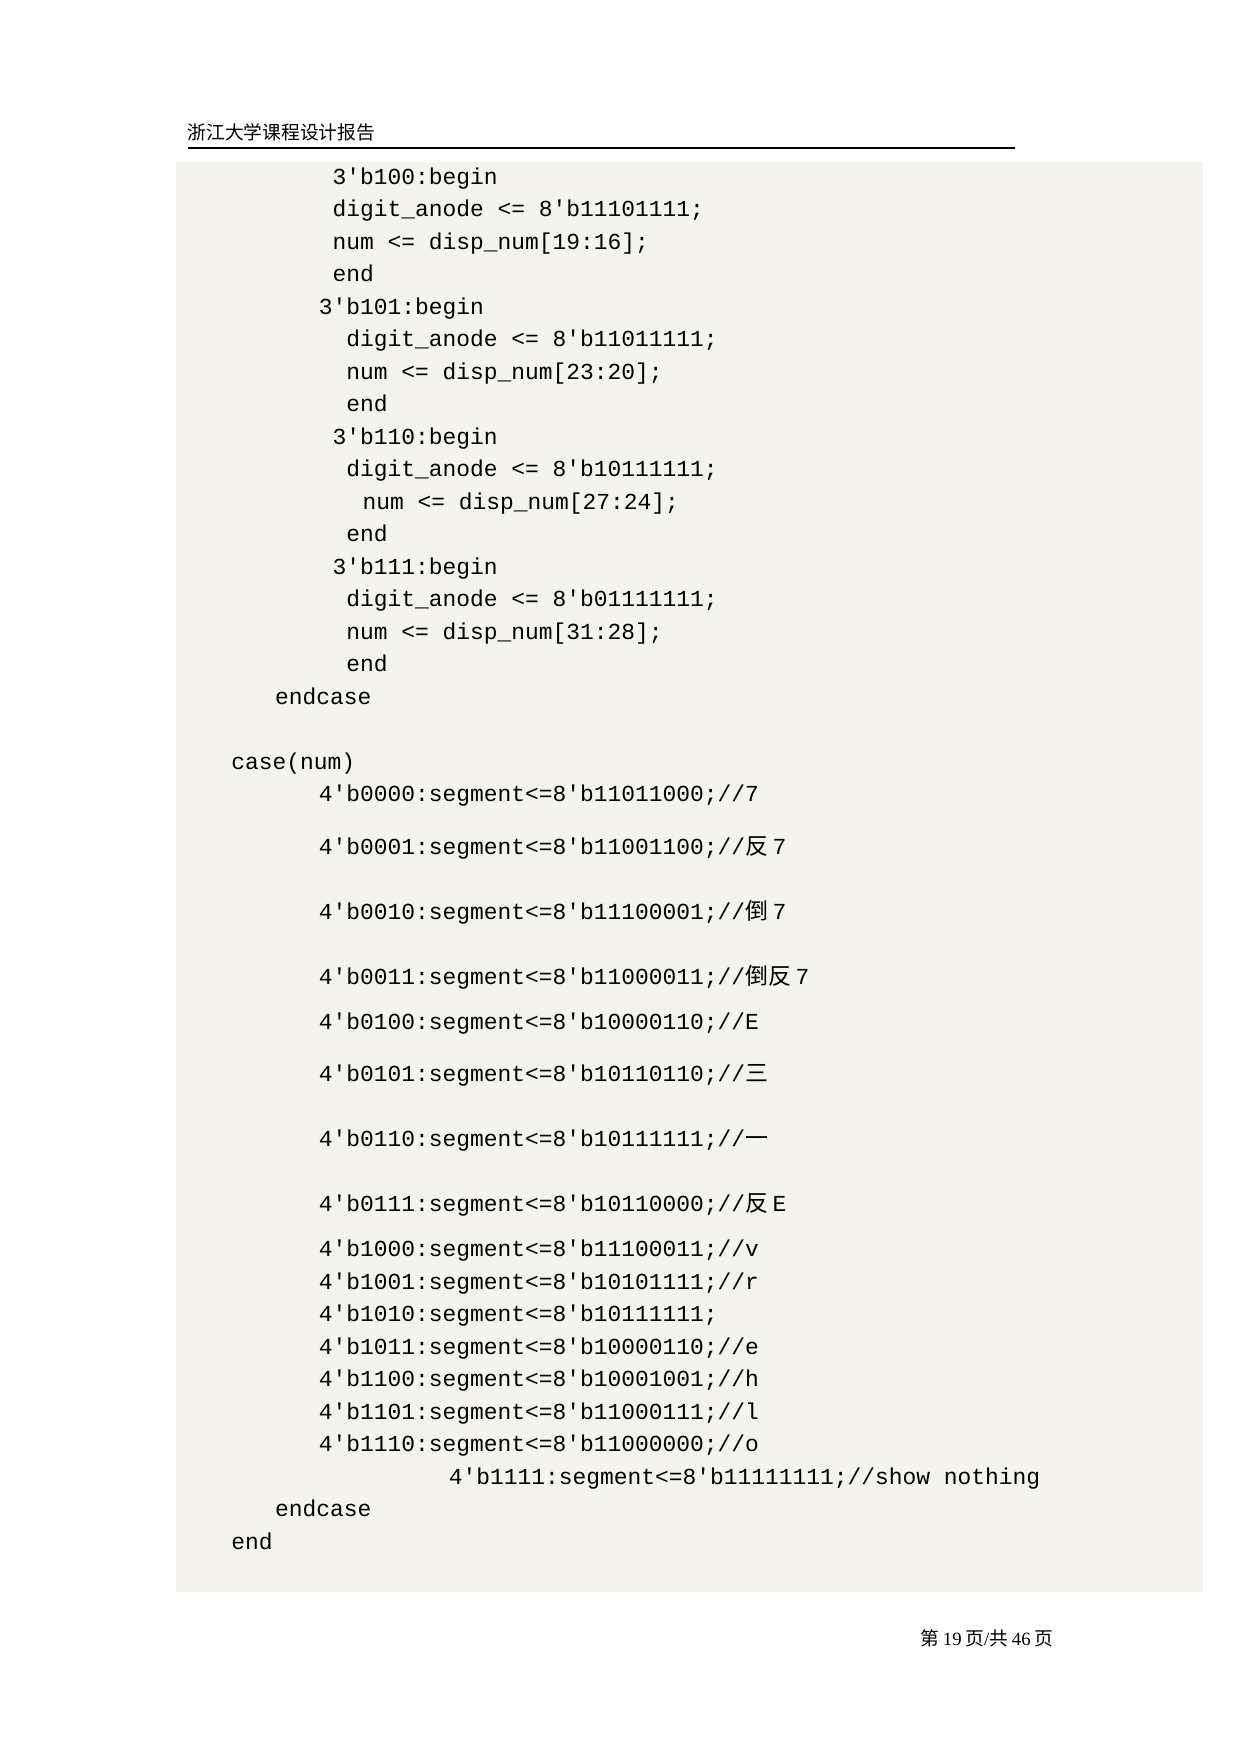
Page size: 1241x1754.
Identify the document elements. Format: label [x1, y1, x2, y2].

table_header [176, 162, 1203, 1592]
